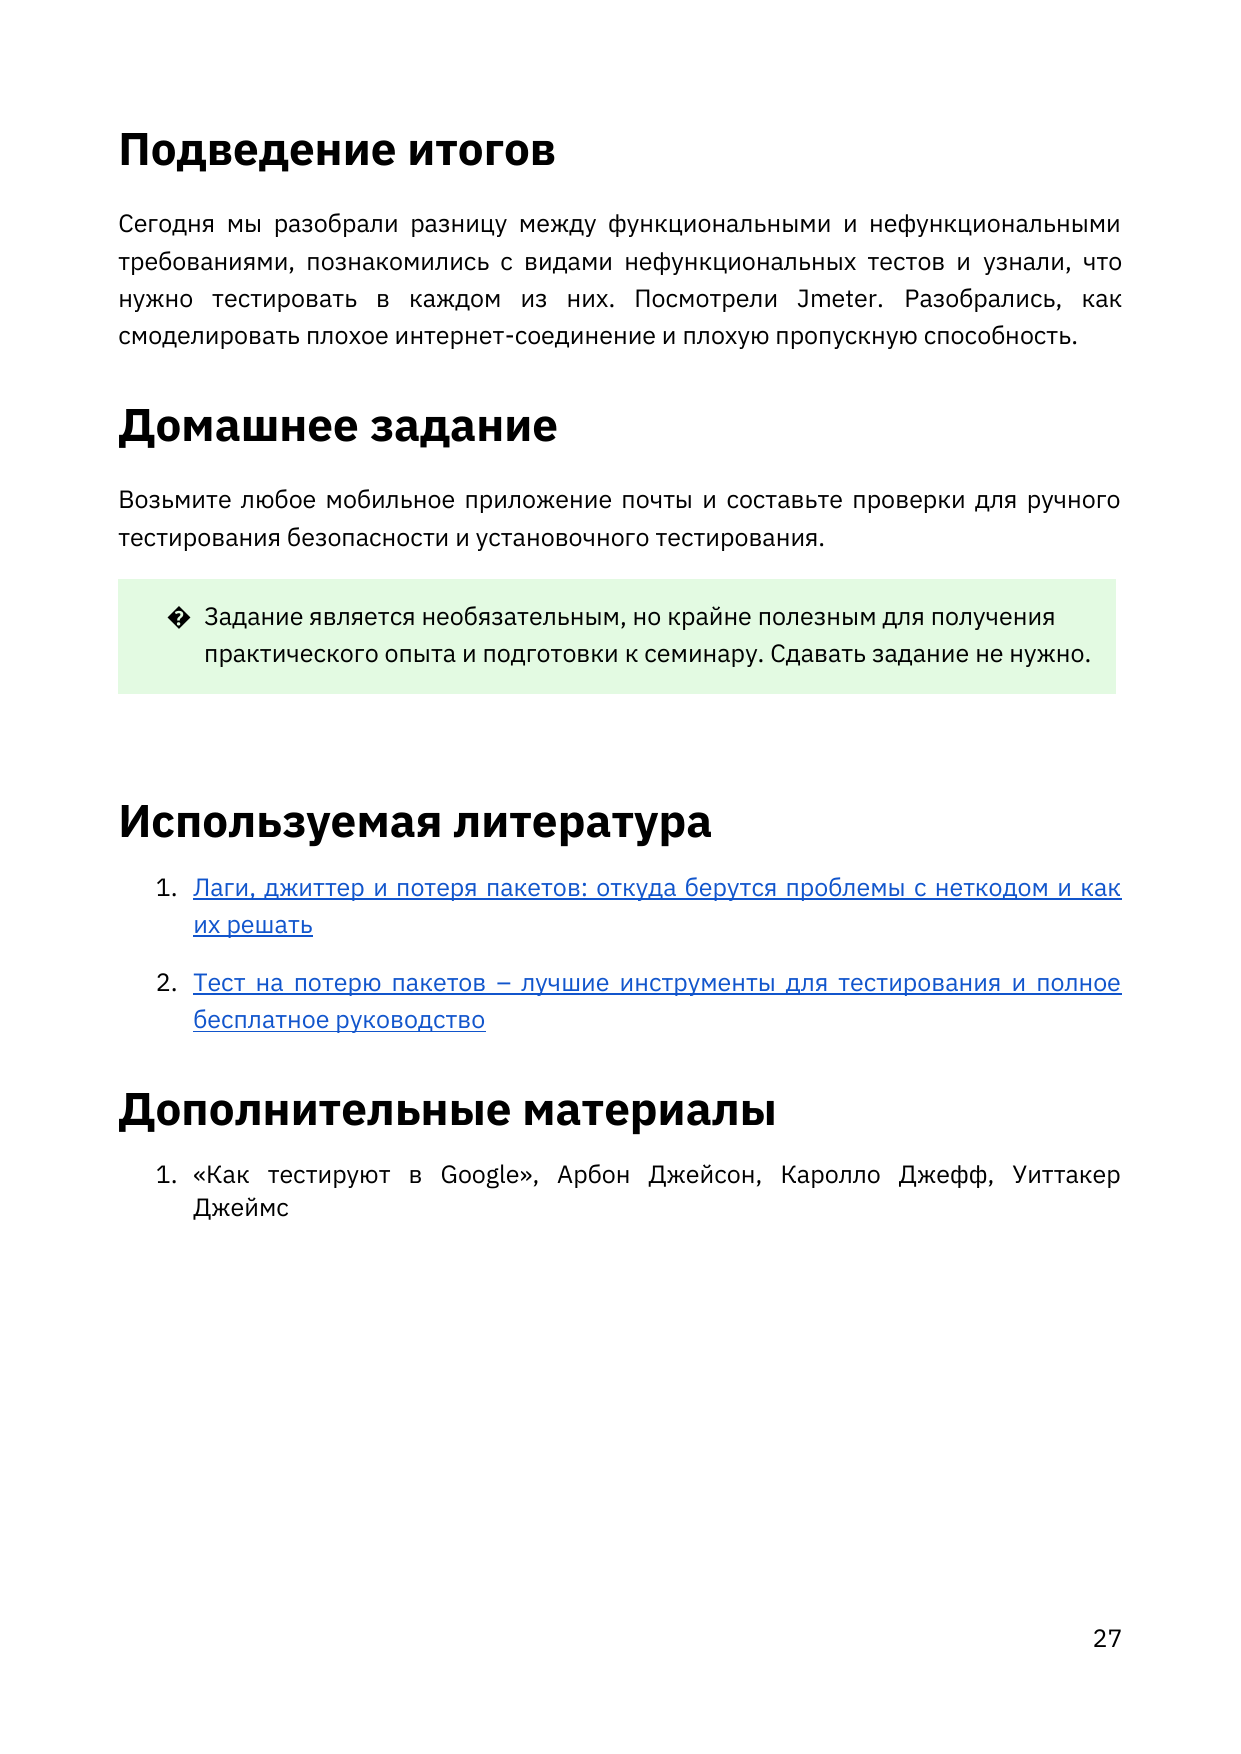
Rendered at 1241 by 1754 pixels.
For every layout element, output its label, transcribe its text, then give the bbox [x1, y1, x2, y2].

subtitle Домашнее задание [118, 394, 1122, 453]
list Лаги, джиттер и потеря пакетов: откуда берутся проблемы с неткодом и как их решать [156, 870, 1122, 940]
subtitle Подведение итогов [118, 118, 1122, 178]
subtitle Дополнительные материалы [118, 1078, 1122, 1137]
list Тест на потерю пакетов – лучшие инструменты для тестирования и полное бесплатное руководство [156, 966, 1122, 1036]
subtitle Используемая литература [118, 790, 1122, 849]
list «Как тестируют в Google‎», Арбон Джейсон, Каролло Джефф, Уиттакер Джеймс [156, 1158, 1122, 1223]
table_header Задание является необязательным, но крайне полезным для получения практического опыта и подготовки к семинару. Сдавать задание не нужно. [118, 579, 1116, 694]
text Возьмите любое мобильное приложение почты и составьте проверки для ручного тестирования безопасности и установочного тестирования. [118, 483, 1122, 553]
text Сегодня мы разобрали разницу между функциональными и нефункциональными требованиями, познакомились с видами нефункциональных тестов и узнали, что нужно тестировать в каждом из них. Посмотрели Jmeter. Разобрались, как смоделировать плохое интернет-соединение и плохую пропускную способность. [118, 207, 1122, 352]
